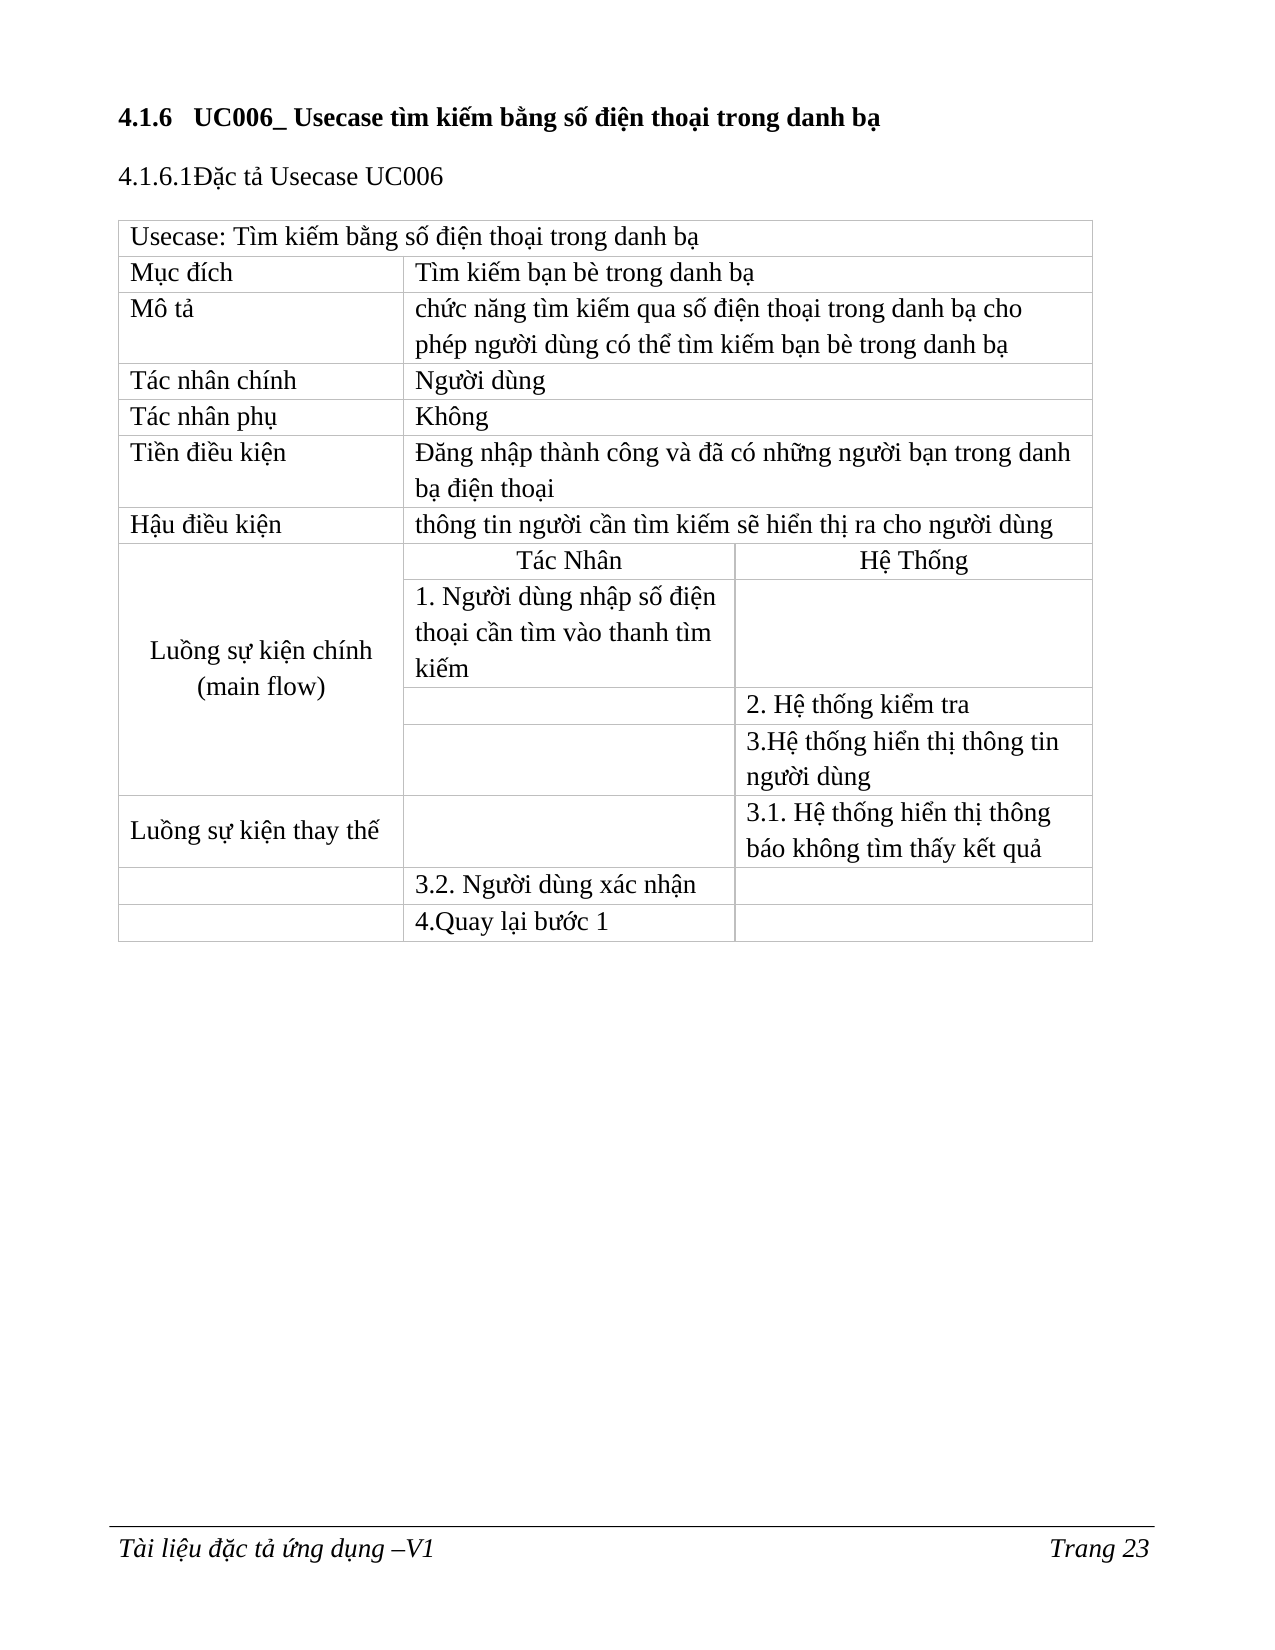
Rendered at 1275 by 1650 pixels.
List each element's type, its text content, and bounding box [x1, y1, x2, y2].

table_cell [404, 796, 734, 867]
table_cell 4.Quay lại bước 1 [404, 905, 734, 941]
table_cell Đăng nhập thành công và đã có những người bạn trong danh bạ điện thoại [404, 436, 1092, 507]
table_cell Luồng sự kiện thay thế [119, 796, 403, 867]
table_cell [119, 868, 403, 904]
table_cell [736, 905, 1092, 941]
table_cell Tác nhân phụ [119, 400, 403, 435]
table_cell Mô tả [119, 293, 403, 363]
table_cell 3.Hệ thống hiển thị thông tin người dùng [736, 725, 1092, 795]
table_cell Không [404, 400, 1092, 435]
table_cell Tìm kiếm bạn bè trong danh bạ [404, 257, 1092, 292]
table_cell Hậu điều kiện [119, 508, 403, 543]
subtitle UC006_ Usecase tìm kiếm bằng số điện thoại trong danh bạ [118, 101, 1186, 132]
table_cell [404, 725, 734, 795]
table_header Usecase: Tìm kiếm bằng số điện thoại trong danh bạ [119, 221, 1092, 256]
table_cell [736, 868, 1092, 904]
table_cell 1. Người dùng nhập số điện thoại cần tìm vào thanh tìm kiếm [404, 580, 734, 687]
table_cell Tiền điều kiện [119, 436, 403, 507]
table_cell [404, 688, 734, 723]
table_cell [736, 580, 1092, 687]
table_cell Tác nhân chính [119, 364, 403, 399]
subtitle Đặc tả Usecase UC006 [118, 160, 1186, 191]
table_cell Luồng sự kiện chính (main flow) [119, 544, 403, 795]
table_cell thông tin người cần tìm kiếm sẽ hiển thị ra cho người dùng [404, 508, 1092, 543]
table_cell Tác Nhân [404, 544, 734, 579]
table_cell Hệ Thống [736, 544, 1092, 579]
table_cell 3.2. Người dùng xác nhận [404, 868, 734, 904]
table_cell chức năng tìm kiếm qua số điện thoại trong danh bạ cho phép người dùng có thể tìm kiếm bạn bè trong danh bạ [404, 293, 1092, 363]
table_cell 3.1. Hệ thống hiển thị thông báo không tìm thấy kết quả [736, 796, 1092, 867]
table_cell [119, 905, 403, 941]
table_cell Mục đích [119, 257, 403, 292]
table_cell 2. Hệ thống kiểm tra [736, 688, 1092, 723]
table_cell Người dùng [404, 364, 1092, 399]
